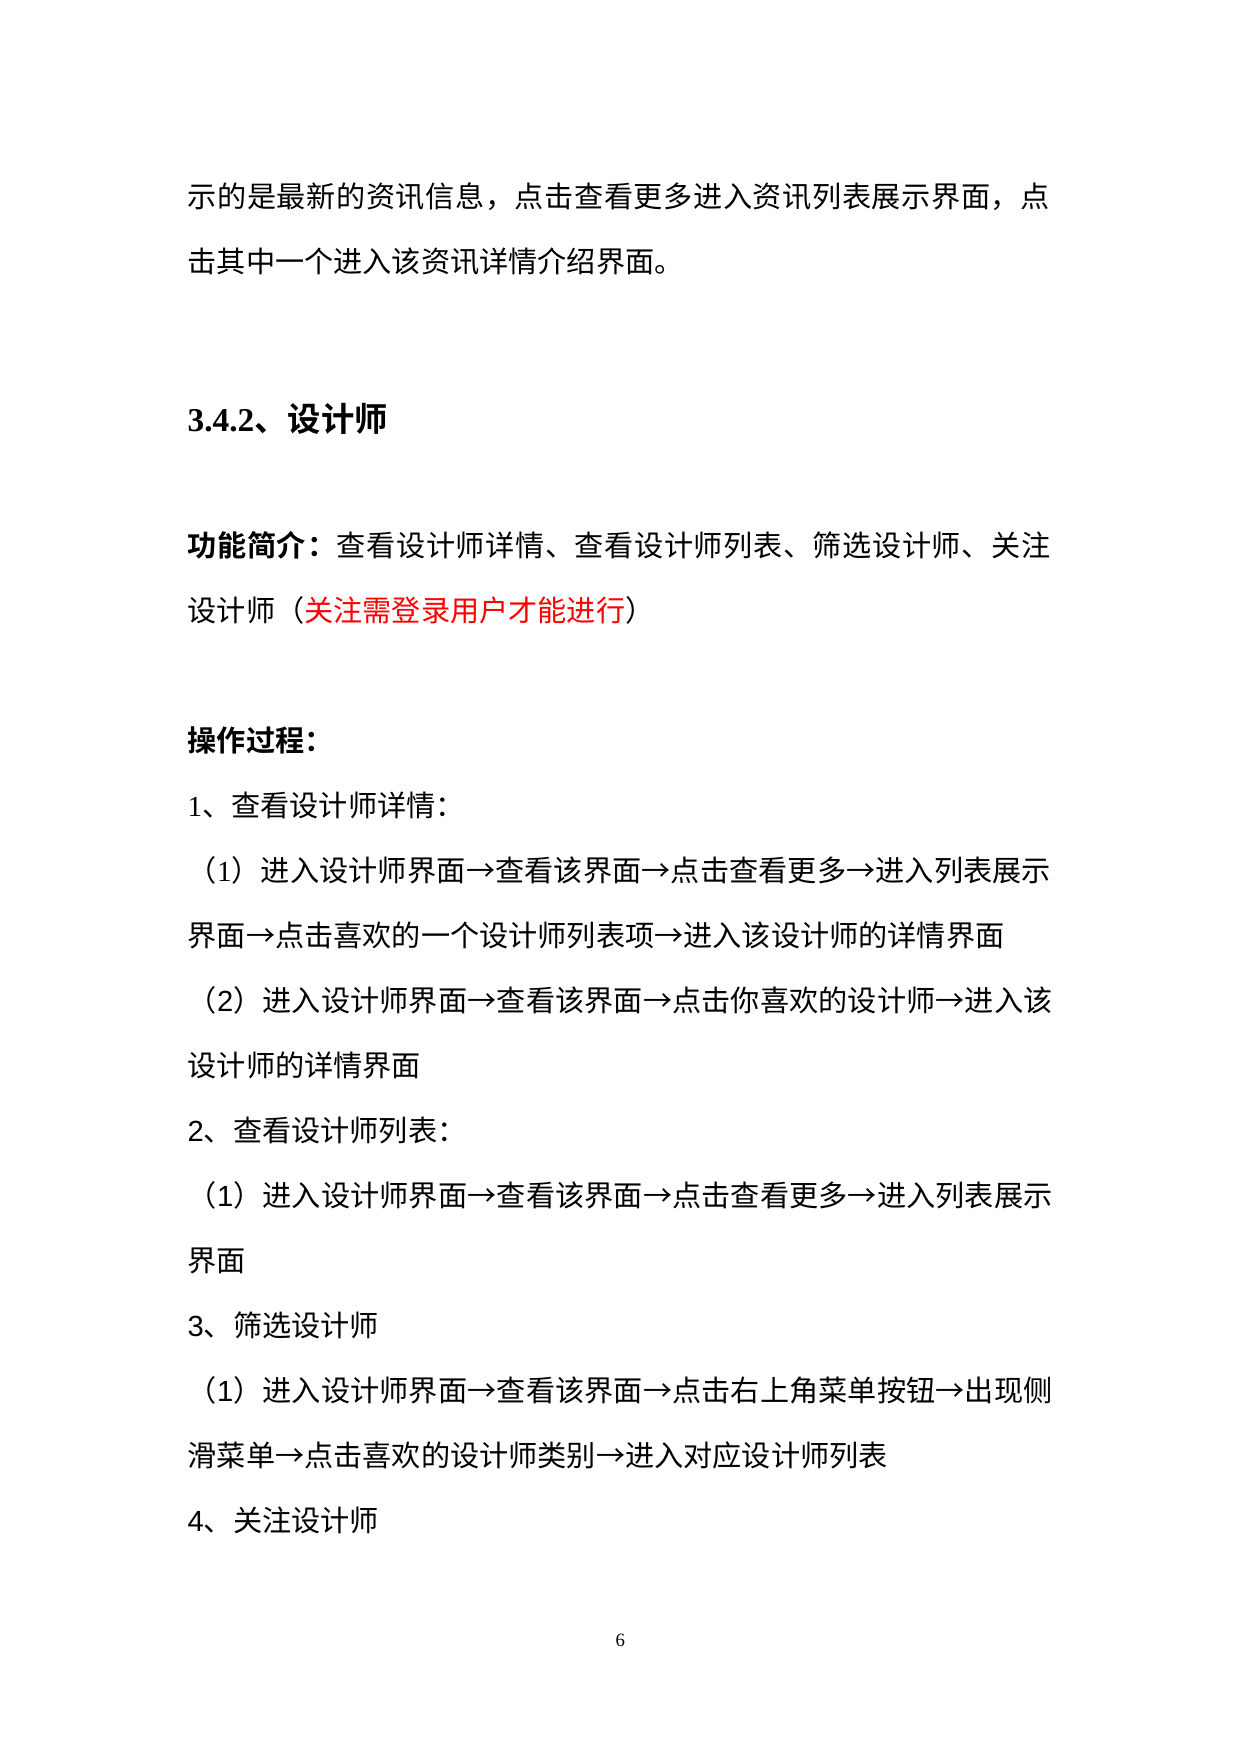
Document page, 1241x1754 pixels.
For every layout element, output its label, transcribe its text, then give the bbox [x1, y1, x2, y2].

subtitle 3.4.2、设计师 [187, 384, 1053, 449]
text （1）进入设计师界面→查看该界面→点击右上角菜单按钮→出现侧滑菜单→点击喜欢的设计师类别→进入对应设计师列表 [187, 1356, 1053, 1486]
text 3、筛选设计师 [187, 1291, 1053, 1356]
text （1）进入设计师界面→查看该界面→点击查看更多→进入列表展示界面→点击喜欢的一个设计师列表项→进入该设计师的详情界面 [187, 836, 1053, 966]
text 2、查看设计师列表： [187, 1096, 1053, 1161]
text 4、关注设计师 [187, 1486, 1053, 1551]
text （1）进入设计师界面→查看该界面→点击查看更多→进入列表展示界面 [187, 1161, 1053, 1291]
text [187, 162, 1053, 292]
text 操作过程： [187, 706, 1053, 771]
text 1、查看设计师详情： [187, 771, 1053, 836]
text （2）进入设计师界面→查看该界面→点击你喜欢的设计师→进入该设计师的详情界面 [187, 966, 1053, 1096]
text 功能简介：查看设计师详情、查看设计师列表、筛选设计师、关注设计师（关注需登录用户才能进行） [187, 511, 1053, 641]
